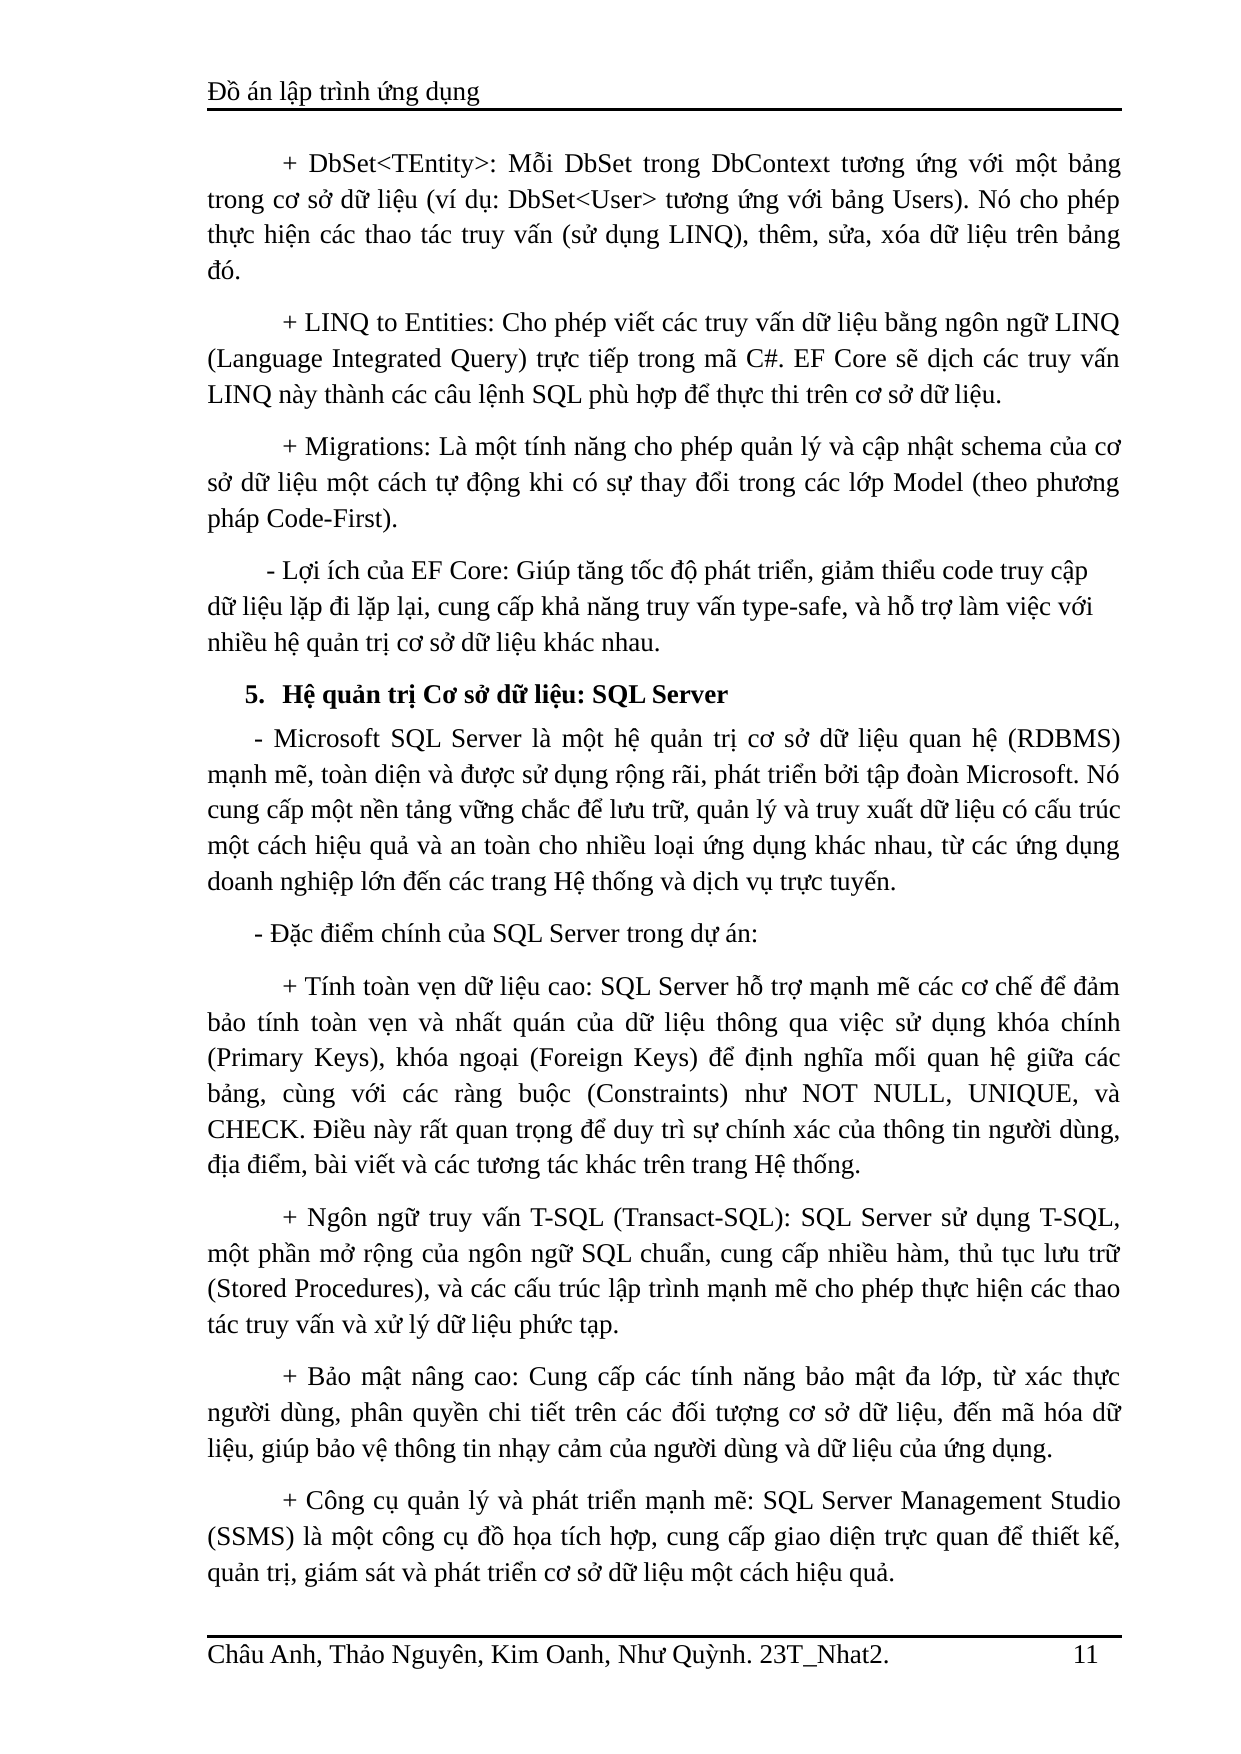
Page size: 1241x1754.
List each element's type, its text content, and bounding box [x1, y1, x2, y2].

text + Migrations: Là một tính năng cho phép quản lý và cập nhật schema của cơ sở dữ liệu một cách tự động khi có sự thay đổi trong các lớp Model (theo phương pháp Code-First). [207, 430, 1122, 533]
text - Microsoft SQL Server là một hệ quản trị cơ sở dữ liệu quan hệ (RDBMS) mạnh mẽ, toàn diện và được sử dụng rộng rãi, phát triển bởi tập đoàn Microsoft. Nó cung cấp một nền tảng vững chắc để lưu trữ, quản lý và truy xuất dữ liệu có cấu trúc một cách hiệu quả và an toàn cho nhiều loại ứng dụng khác nhau, từ các ứng dụng doanh nghiệp lớn đến các trang Hệ thống và dịch vụ trực tuyến. [207, 722, 1122, 896]
text + Công cụ quản lý và phát triển mạnh mẽ: SQL Server Management Studio (SSMS) là một công cụ đồ họa tích hợp, cung cấp giao diện trực quan để thiết kế, quản trị, giám sát và phát triển cơ sở dữ liệu một cách hiệu quả. [207, 1484, 1122, 1587]
text + Bảo mật nâng cao: Cung cấp các tính năng bảo mật đa lớp, từ xác thực người dùng, phân quyền chi tiết trên các đối tượng cơ sở dữ liệu, đến mã hóa dữ liệu, giúp bảo vệ thông tin nhạy cảm của người dùng và dữ liệu của ứng dụng. [207, 1361, 1122, 1463]
text + LINQ to Entities: Cho phép viết các truy vấn dữ liệu bằng ngôn ngữ LINQ (Language Integrated Query) trực tiếp trong mã C#. EF Core sẽ dịch các truy vấn LINQ này thành các câu lệnh SQL phù hợp để thực thi trên cơ sở dữ liệu. [207, 307, 1122, 409]
text - Đặc điểm chính của SQL Server trong dự án: [207, 917, 1122, 949]
text - Lợi ích của EF Core: Giúp tăng tốc độ phát triển, giảm thiểu code truy cập dữ liệu lặp đi lặp lại, cung cấp khả năng truy vấn type-safe, và hỗ trợ làm việc với nhiều hệ quản trị cơ sở dữ liệu khác nhau. [207, 554, 1122, 657]
text + Tính toàn vẹn dữ liệu cao: SQL Server hỗ trợ mạnh mẽ các cơ chế để đảm bảo tính toàn vẹn và nhất quán của dữ liệu thông qua việc sử dụng khóa chính (Primary Keys), khóa ngoại (Foreign Keys) để định nghĩa mối quan hệ giữa các bảng, cùng với các ràng buộc (Constraints) như NOT NULL, UNIQUE, và CHECK. Điều này rất quan trọng để duy trì sự chính xác của thông tin người dùng, địa điểm, bài viết và các tương tác khác trên trang Hệ thống. [207, 970, 1122, 1180]
text + DbSet<TEntity>: Mỗi DbSet trong DbContext tương ứng với một bảng trong cơ sở dữ liệu (ví dụ: DbSet<User> tương ứng với bảng Users). Nó cho phép thực hiện các thao tác truy vấn (sử dụng LINQ), thêm, sửa, xóa dữ liệu trên bảng đó. [207, 147, 1122, 285]
text + Ngôn ngữ truy vấn T-SQL (Transact-SQL): SQL Server sử dụng T-SQL, một phần mở rộng của ngôn ngữ SQL chuẩn, cung cấp nhiều hàm, thủ tục lưu trữ (Stored Procedures), và các cấu trúc lập trình mạnh mẽ cho phép thực hiện các thao tác truy vấn và xử lý dữ liệu phức tạp. [207, 1201, 1122, 1339]
subtitle Hệ quản trị Cơ sở dữ liệu: SQL Server [244, 678, 1122, 709]
